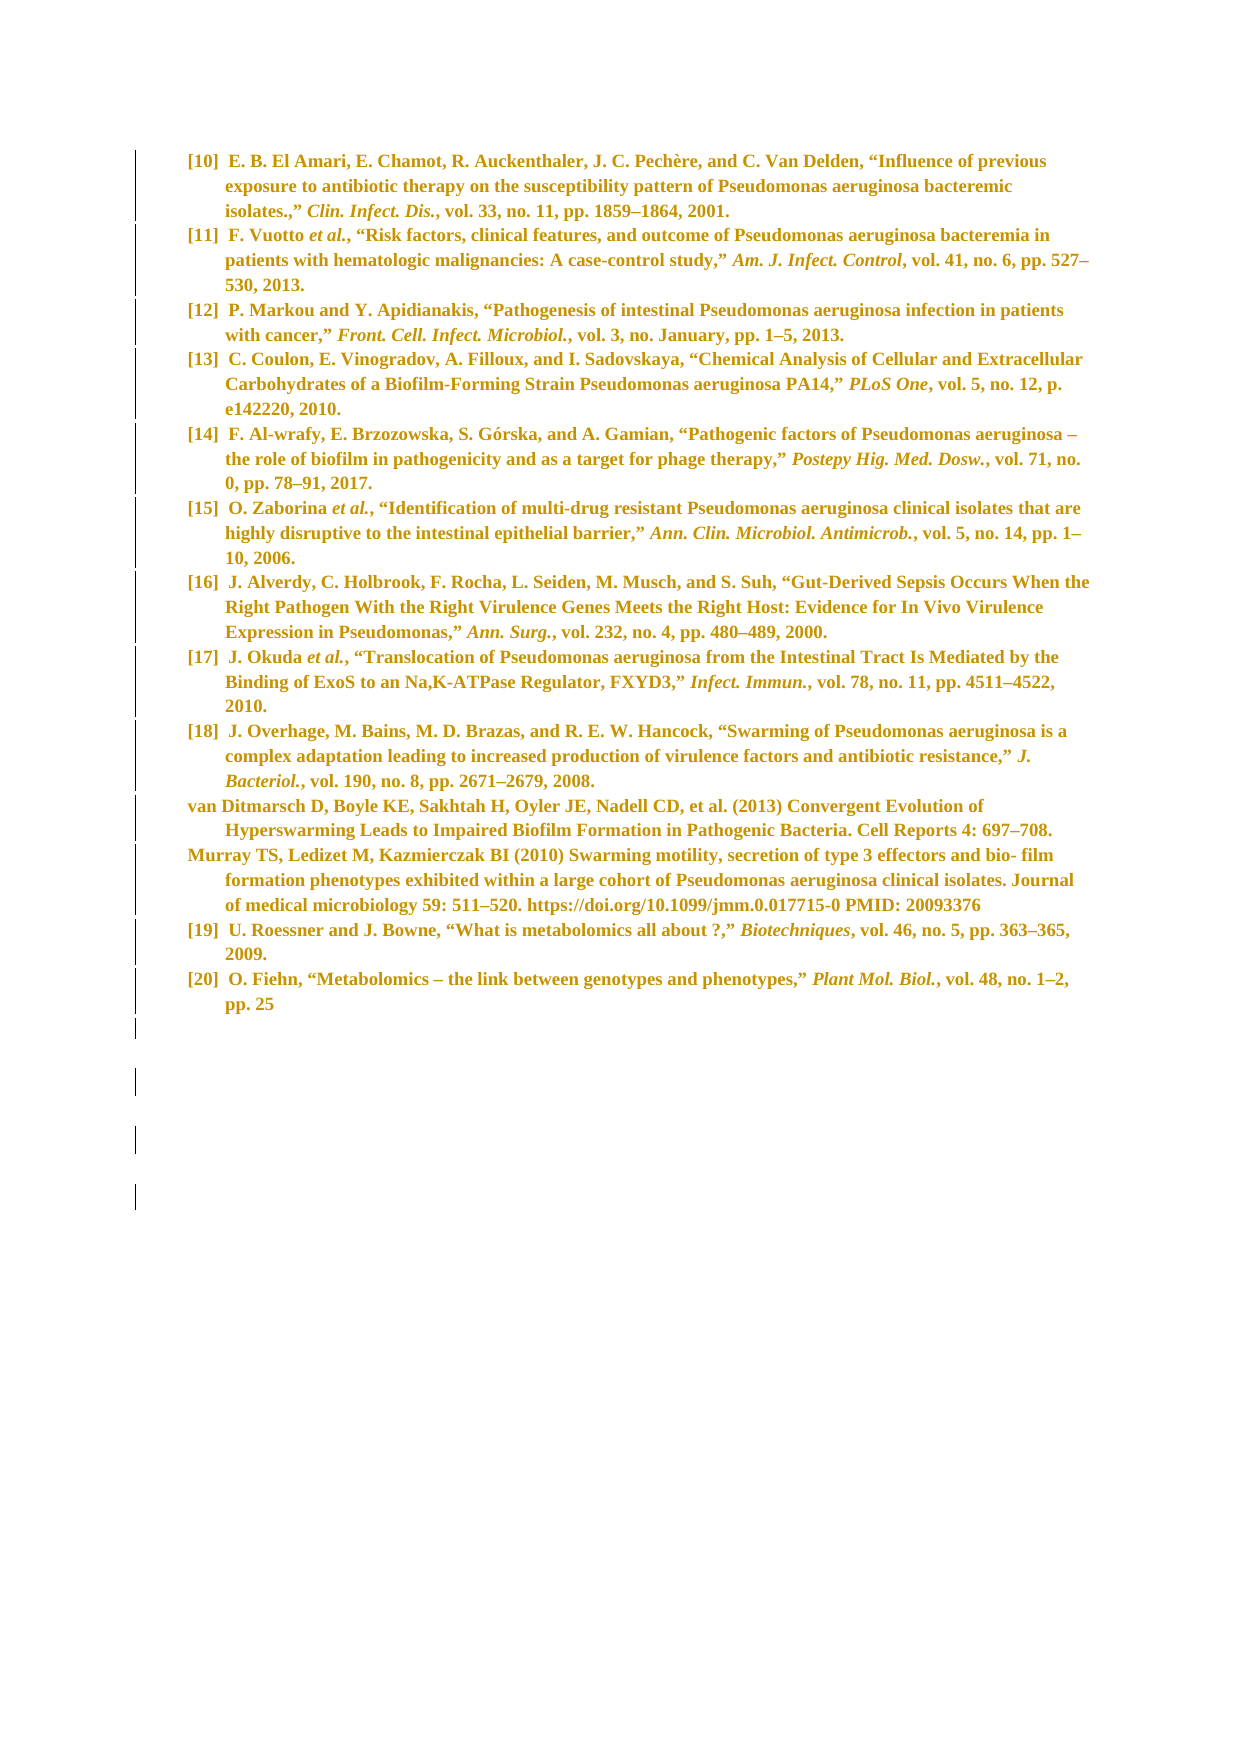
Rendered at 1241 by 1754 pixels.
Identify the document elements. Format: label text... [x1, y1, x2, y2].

list [19] U. Roessner and J. Bowne, “What is metabolomics all about ?,” Biotechniques, vol. 46, no. 5, pp. 363–365, 2009. [187, 918, 1090, 965]
list Murray TS, Ledizet M, Kazmierczak BI (2010) Swarming motility, secretion of type 3 effectors and bio- film formation phenotypes exhibited within a large cohort of Pseudomonas aeruginosa clinical isolates. Journal of medical microbiology 59: 511–520. https://doi.org/10.1099/jmm.0.017715-0 PMID: 20093376 [187, 844, 1090, 915]
list [17] J. Okuda et al., “Translocation of Pseudomonas aeruginosa from the Intestinal Tract Is Mediated by the Binding of ExoS to an Na,K-ATPase Regulator, FXYD3,” Infect. Immun., vol. 78, no. 11, pp. 4511–4522, 2010. [187, 646, 1090, 717]
list [16] J. Alverdy, C. Holbrook, F. Rocha, L. Seiden, M. Musch, and S. Suh, “Gut-Derived Sepsis Occurs When the Right Pathogen With the Right Virulence Genes Meets the Right Host: Evidence for In Vivo Virulence Expression in Pseudomonas,” Ann. Surg., vol. 232, no. 4, pp. 480–489, 2000. [187, 571, 1090, 643]
list [15] O. Zaborina et al., “Identification of multi-drug resistant Pseudomonas aeruginosa clinical isolates that are highly disruptive to the intestinal epithelial barrier,” Ann. Clin. Microbiol. Antimicrob., vol. 5, no. 14, pp. 1–10, 2006. [187, 497, 1090, 568]
list van Ditmarsch D, Boyle KE, Sakhtah H, Oyler JE, Nadell CD, et al. (2013) Convergent Evolution of Hyperswarming Leads to Impaired Biofilm Formation in Pathogenic Bacteria. Cell Reports 4: 697–708. [187, 794, 1090, 841]
list [10] E. B. El Amari, E. Chamot, R. Auckenthaler, J. C. Pechère, and C. Van Delden, “Influence of previous exposure to antibiotic therapy on the susceptibility pattern of Pseudomonas aeruginosa bacteremic isolates.,” Clin. Infect. Dis., vol. 33, no. 11, pp. 1859–1864, 2001. [187, 150, 1090, 221]
list [13] C. Coulon, E. Vinogradov, A. Filloux, and I. Sadovskaya, “Chemical Analysis of Cellular and Extracellular Carbohydrates of a Biofilm-Forming Strain Pseudomonas aeruginosa PA14,” PLoS One, vol. 5, no. 12, p. e142220, 2010. [187, 348, 1090, 419]
list [11] F. Vuotto et al., “Risk factors, clinical features, and outcome of Pseudomonas aeruginosa bacteremia in patients with hematologic malignancies: A case-control study,” Am. J. Infect. Control, vol. 41, no. 6, pp. 527– 530, 2013. [187, 224, 1090, 296]
list [14] F. Al-wrafy, E. Brzozowska, S. Górska, and A. Gamian, “Pathogenic factors of Pseudomonas aeruginosa – the role of biofilm in pathogenicity and as a target for phage therapy,” Postepy Hig. Med. Dosw., vol. 71, no. 0, pp. 78–91, 2017. [187, 423, 1090, 494]
list [12] P. Markou and Y. Apidianakis, “Pathogenesis of intestinal Pseudomonas aeruginosa infection in patients with cancer,” Front. Cell. Infect. Microbiol., vol. 3, no. January, pp. 1–5, 2013. [187, 299, 1090, 345]
list [18] J. Overhage, M. Bains, M. D. Brazas, and R. E. W. Hancock, “Swarming of Pseudomonas aeruginosa is a complex adaptation leading to increased production of virulence factors and antibiotic resistance,” J. Bacteriol., vol. 190, no. 8, pp. 2671–2679, 2008. [187, 720, 1090, 791]
list [20] O. Fiehn, “Metabolomics – the link between genotypes and phenotypes,” Plant Mol. Biol., vol. 48, no. 1–2, pp. 25 [187, 968, 1090, 1014]
